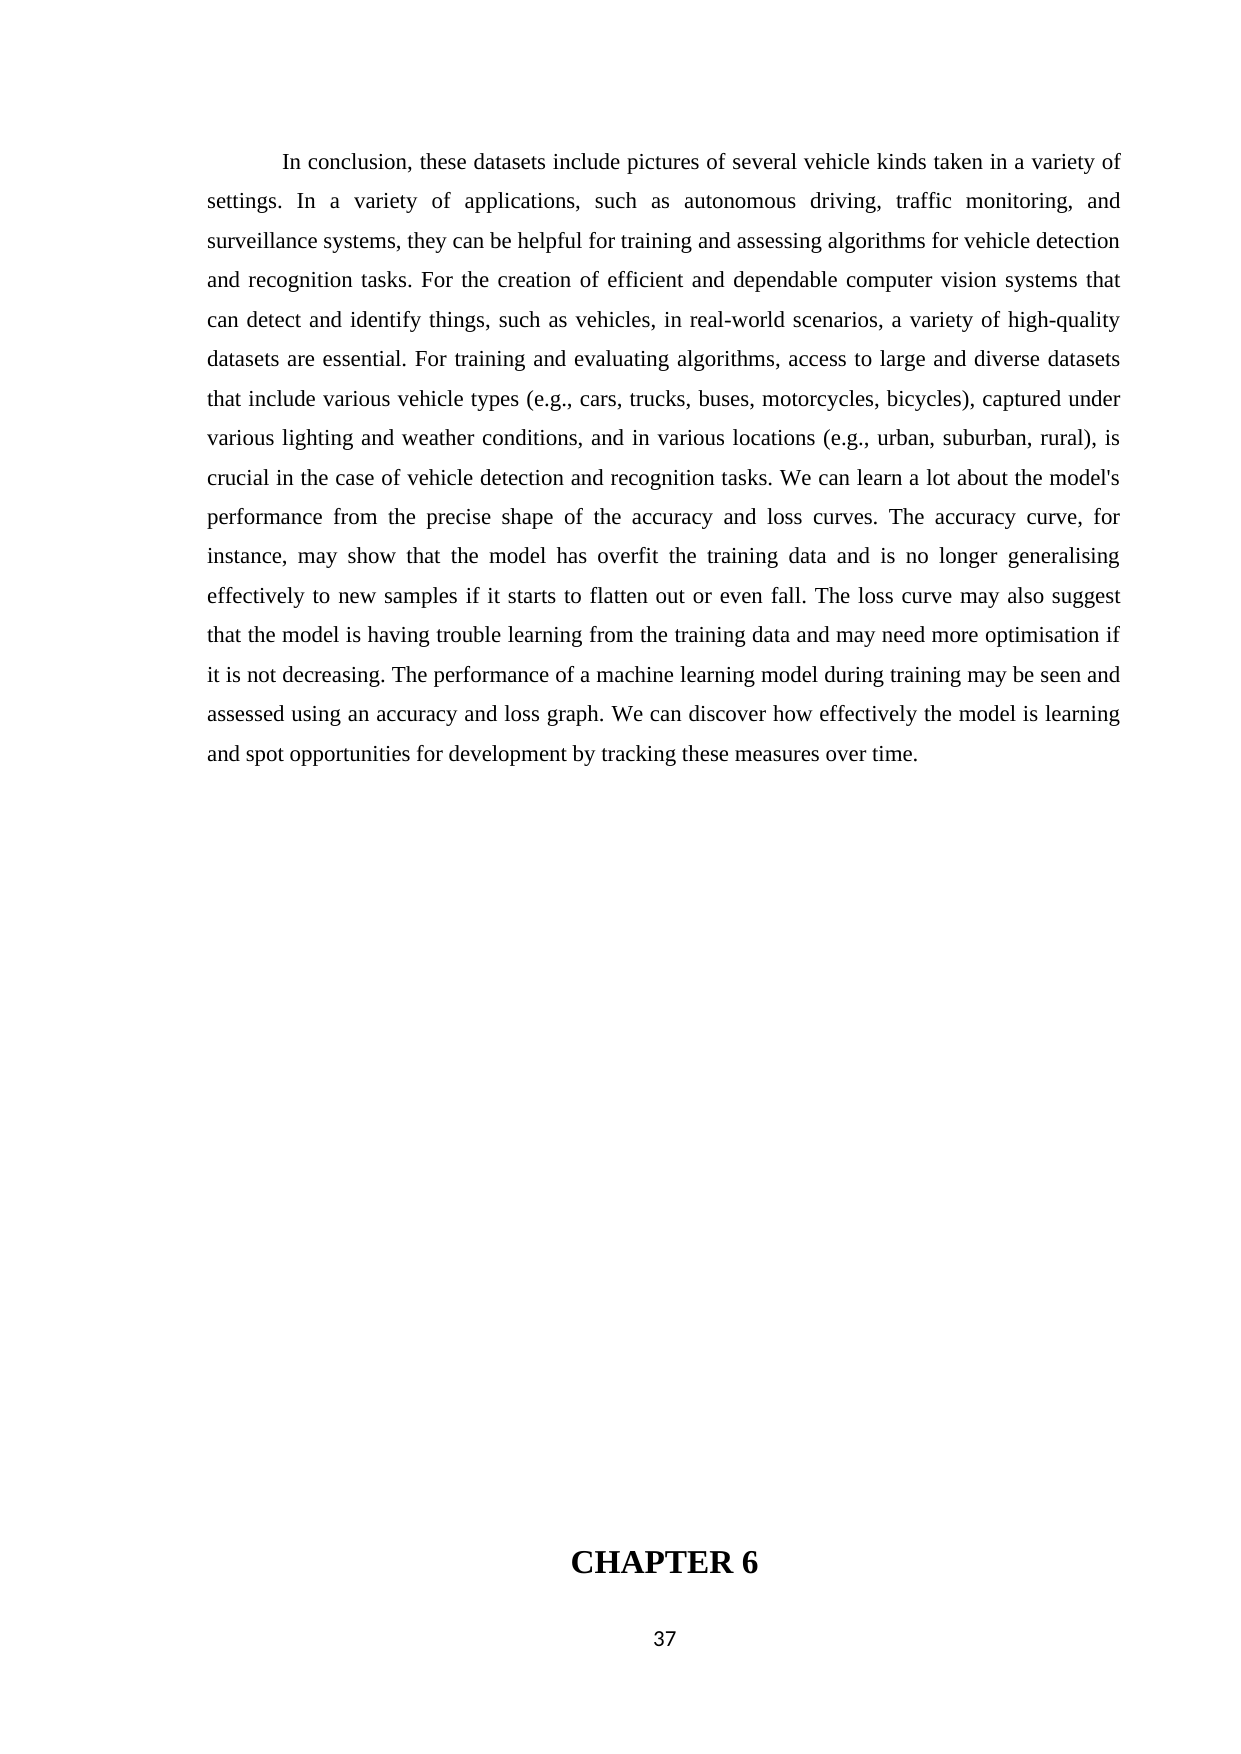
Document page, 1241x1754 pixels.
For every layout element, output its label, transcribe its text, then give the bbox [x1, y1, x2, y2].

text In conclusion, these datasets include pictures of several vehicle kinds taken in a variety of settings. In a variety of applications, such as autonomous driving, traffic monitoring, and surveillance systems, they can be helpful for training and assessing algorithms for vehicle detection and recognition tasks. For the creation of efficient and dependable computer vision systems that can detect and identify things, such as vehicles, in real-world scenarios, a variety of high-quality datasets are essential. For training and evaluating algorithms, access to large and diverse datasets that include various vehicle types (e.g., cars, trucks, buses, motorcycles, bicycles), captured under various lighting and weather conditions, and in various locations (e.g., urban, suburban, rural), is crucial in the case of vehicle detection and recognition tasks. We can learn a lot about the model's performance from the precise shape of the accuracy and loss curves. The accuracy curve, for instance, may show that the model has overfit the training data and is no longer generalising effectively to new samples if it starts to flatten out or even fall. The loss curve may also suggest that the model is having trouble learning from the training data and may need more optimisation if it is not decreasing. The performance of a machine learning model during training may be seen and assessed using an accuracy and loss graph. We can discover how effectively the model is learning and spot opportunities for development by tracking these measures over time. [207, 148, 1122, 766]
text CHAPTER 6 [207, 1542, 1122, 1580]
